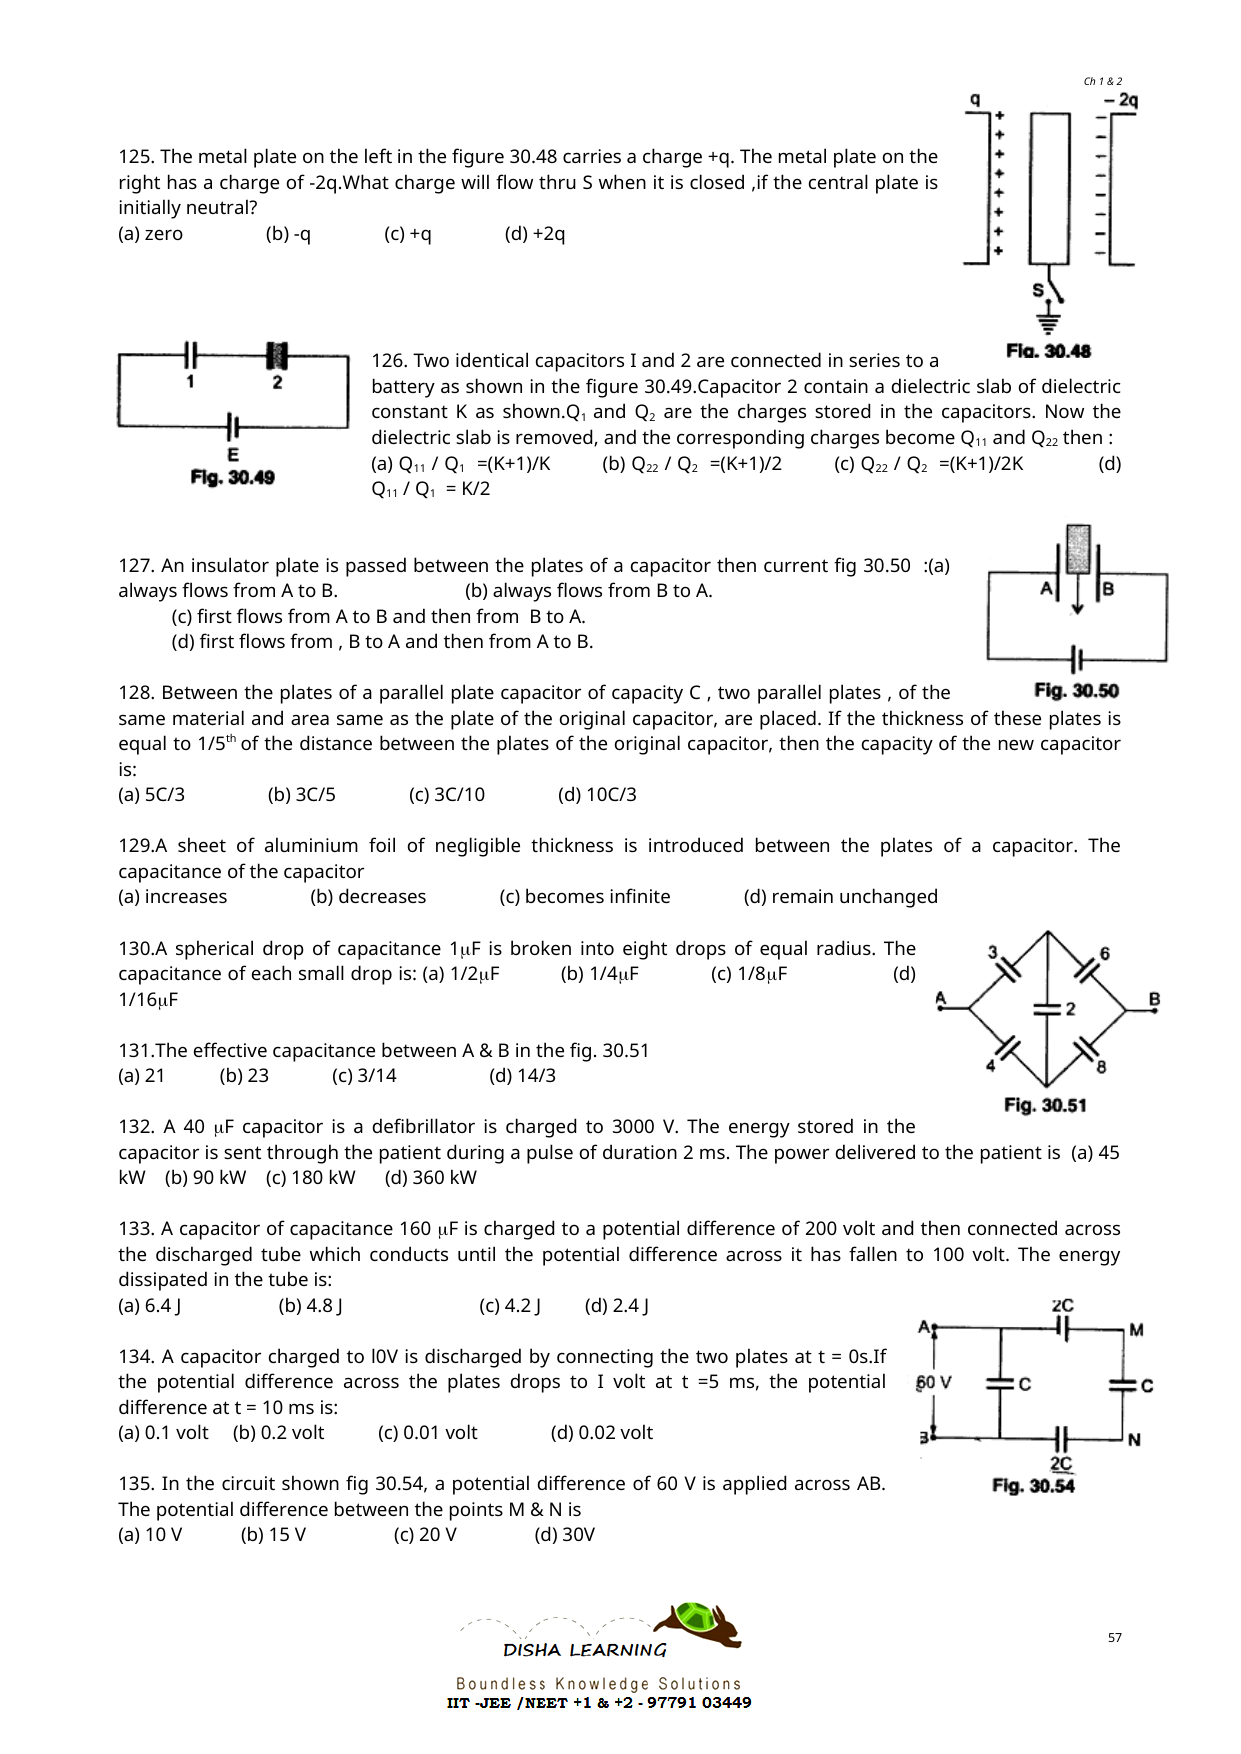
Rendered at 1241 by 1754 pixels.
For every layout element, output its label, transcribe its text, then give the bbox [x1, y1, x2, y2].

text 133. A capacitor of capacitance 160 F is charged to a potential difference of 200 volt and then connected across the discharged tube which conducts until the potential difference across it has fallen to 100 volt. The energy dissipated in the tube is: [118, 1216, 1122, 1292]
text 129.A sheet of aluminium foil of negligible thickness is introduced between the plates of a capacitor. The capacitance of the capacitor [118, 833, 1122, 884]
text (a) 0.1 volt (b) 0.2 volt (c) 0.01 volt (d) 0.02 volt [118, 1420, 905, 1445]
text (a) 21 (b) 23 (c) 3/14 (d) 14/3 [118, 1062, 935, 1088]
text (a) Q11 / Q1 =(K+1)/K (b) Q22 / Q2 =(K+1)/2 (c) Q22 / Q2 =(K+1)/2K (d) Q11 / Q1 = K/2 [118, 450, 1122, 501]
text 125. The metal plate on the left in the figure 30.48 carries a charge +q. The metal plate on the right has a charge of -2q.What charge will flow thru S when it is closed ,if the central plate is initially neutral? [118, 144, 958, 220]
text 135. In the circuit shown fig 30.54, a potential difference of 60 V is applied across AB. The potential difference between the points M & N is [118, 1471, 1122, 1522]
text 127. An insulator plate is passed between the plates of a capacitor then current fig 30.50 :(a) always flows from A to B. (b) always flows from B to A. [118, 552, 971, 603]
text 134. A capacitor charged to l0V is discharged by connecting the two plates at t = 0s.If the potential difference across the plates drops to I volt at t =5 ms, the potential difference at t = 10 ms is: [118, 1343, 905, 1420]
text 131.The effective capacitance between A & B in the fig. 30.51 [118, 1037, 935, 1062]
text (a) 6.4 J (b) 4.8 J (c) 4.2 J (d) 2.4 J [118, 1292, 905, 1318]
text (c) first flows from A to B and then from B to A. [118, 603, 971, 628]
text (d) first flows from , B to A and then from A to B. [118, 628, 971, 654]
text (a) 10 V (b) 15 V (c) 20 V (d) 30V [118, 1522, 1122, 1547]
text 126. Two identical capacitors I and 2 are connected in series to a battery as shown in the figure 30.49.Capacitor 2 contain a dielectric slab of dielectric constant K as shown.Q1 and Q2 are the charges stored in the capacitors. Now the dielectric slab is removed, and the corresponding charges become Q11 and Q22 then : [353, 348, 1122, 450]
text 128. Between the plates of a parallel plate capacitor of capacity C , two parallel plates , of the same material and area same as the plate of the original capacitor, are placed. If the thickness of these plates is equal to 1/5th of the distance between the plates of the original capacitor, then the capacity of the new capacitor is: [118, 679, 1122, 782]
text 130.A spherical drop of capacitance 1F is broken into eight drops of equal radius. The capacitance of each small drop is: (a) 1/2F (b) 1/4F (c) 1/8F (d) 1/16F [118, 935, 935, 1011]
text (a) zero (b) -q (c) +q (d) +2q [118, 220, 958, 246]
text (a) increases (b) decreases (c) becomes infinite (d) remain unchanged [118, 884, 1122, 909]
text 132. A 40 F capacitor is a defibrillator is charged to 3000 V. The energy stored in the capacitor is sent through the patient during a pulse of duration 2 ms. The power delivered to the patient is (a) 45 kW (b) 90 kW (c) 180 kW (d) 360 kW [118, 1113, 1122, 1190]
text (a) 5C/3 (b) 3C/5 (c) 3C/10 (d) 10C/3 [118, 782, 1122, 807]
